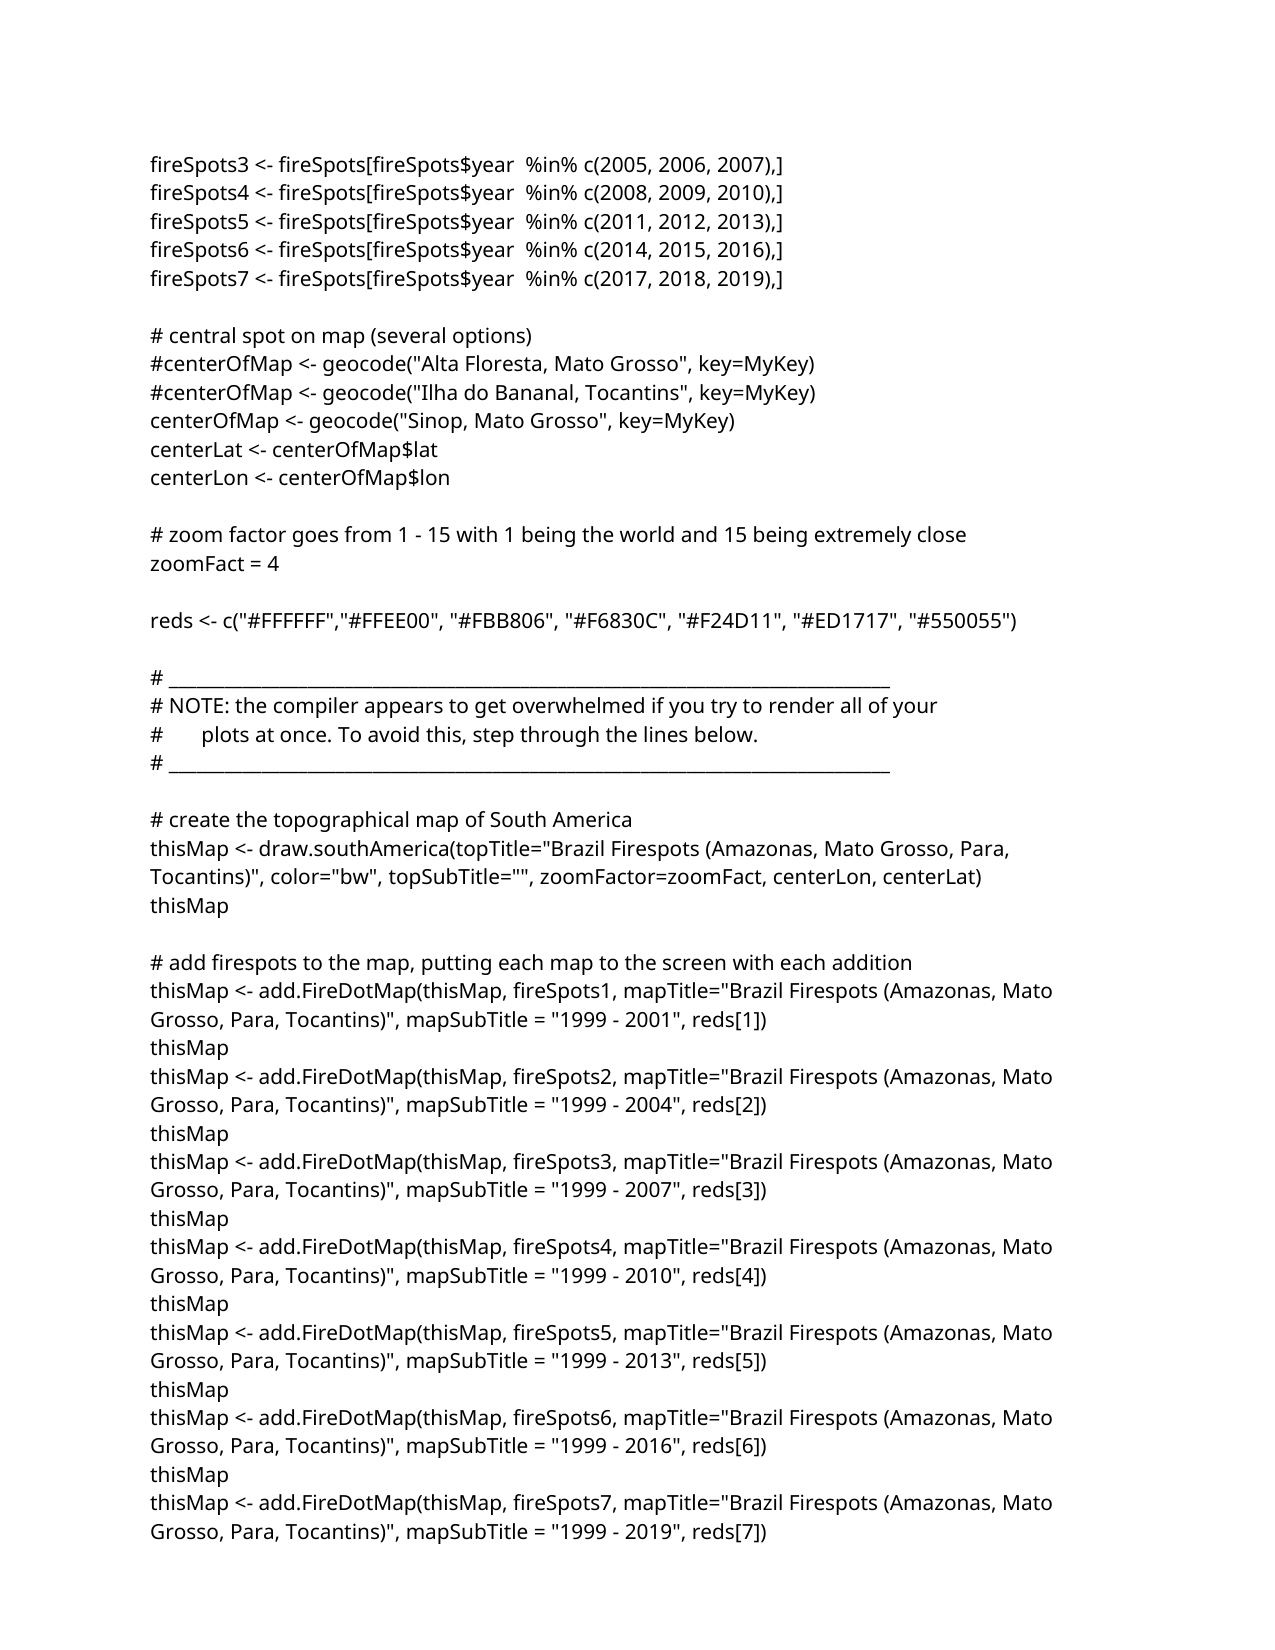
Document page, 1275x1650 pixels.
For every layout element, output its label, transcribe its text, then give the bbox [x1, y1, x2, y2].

text thisMap <- add.FireDotMap(thisMap, fireSpots2, mapTitle="Brazil Firespots (Amazonas, Mato Grosso, Para, Tocantins)", mapSubTitle = "1999 - 2004", reds[2]) [150, 1062, 1125, 1119]
text fireSpots6 <- fireSpots[fireSpots$year %in% c(2014, 2015, 2016),] [150, 235, 1125, 264]
text thisMap [150, 1289, 1125, 1318]
text thisMap [150, 1375, 1125, 1403]
text centerLon <- centerOfMap$lon [150, 463, 1125, 492]
text # NOTE: the compiler appears to get overwhelmed if you try to render all of your [150, 692, 1125, 720]
text thisMap <- add.FireDotMap(thisMap, fireSpots6, mapTitle="Brazil Firespots (Amazonas, Mato Grosso, Para, Tocantins)", mapSubTitle = "1999 - 2016", reds[6]) [150, 1403, 1125, 1460]
text thisMap <- add.FireDotMap(thisMap, fireSpots5, mapTitle="Brazil Firespots (Amazonas, Mato Grosso, Para, Tocantins)", mapSubTitle = "1999 - 2013", reds[5]) [150, 1318, 1125, 1375]
text reds <- c("#FFFFFF","#FFEE00", "#FBB806", "#F6830C", "#F24D11", "#ED1717", "#550055") [150, 606, 1125, 634]
text thisMap [150, 891, 1125, 919]
text fireSpots7 <- fireSpots[fireSpots$year %in% c(2017, 2018, 2019),] [150, 264, 1125, 292]
text fireSpots5 <- fireSpots[fireSpots$year %in% c(2011, 2012, 2013),] [150, 207, 1125, 235]
text # central spot on map (several options) [150, 321, 1125, 349]
text thisMap [150, 1204, 1125, 1232]
text # ______________________________________________________________________________ [150, 748, 1125, 777]
text # create the topographical map of South America [150, 806, 1125, 834]
text thisMap <- draw.southAmerica(topTitle="Brazil Firespots (Amazonas, Mato Grosso, Para, Tocantins)", color="bw", topSubTitle="", zoomFactor=zoomFact, centerLon, centerLat) [150, 834, 1125, 891]
text thisMap <- add.FireDotMap(thisMap, fireSpots4, mapTitle="Brazil Firespots (Amazonas, Mato Grosso, Para, Tocantins)", mapSubTitle = "1999 - 2010", reds[4]) [150, 1232, 1125, 1289]
text zoomFact = 4 [150, 549, 1125, 577]
text thisMap [150, 1033, 1125, 1062]
text # zoom factor goes from 1 - 15 with 1 being the world and 15 being extremely close [150, 520, 1125, 549]
text thisMap [150, 1119, 1125, 1147]
text thisMap [150, 1460, 1125, 1488]
text #centerOfMap <- geocode("Ilha do Bananal, Tocantins", key=MyKey) [150, 378, 1125, 406]
text #centerOfMap <- geocode("Alta Floresta, Mato Grosso", key=MyKey) [150, 349, 1125, 378]
text thisMap <- add.FireDotMap(thisMap, fireSpots7, mapTitle="Brazil Firespots (Amazonas, Mato Grosso, Para, Tocantins)", mapSubTitle = "1999 - 2019", reds[7]) [150, 1488, 1125, 1545]
text thisMap <- add.FireDotMap(thisMap, fireSpots1, mapTitle="Brazil Firespots (Amazonas, Mato Grosso, Para, Tocantins)", mapSubTitle = "1999 - 2001", reds[1]) [150, 977, 1125, 1033]
text centerLat <- centerOfMap$lat [150, 435, 1125, 463]
text centerOfMap <- geocode("Sinop, Mato Grosso", key=MyKey) [150, 406, 1125, 435]
text # ______________________________________________________________________________ [150, 663, 1125, 692]
text fireSpots4 <- fireSpots[fireSpots$year %in% c(2008, 2009, 2010),] [150, 178, 1125, 207]
text # plots at once. To avoid this, step through the lines below. [150, 720, 1125, 748]
text fireSpots3 <- fireSpots[fireSpots$year %in% c(2005, 2006, 2007),] [150, 150, 1125, 178]
text # add firespots to the map, putting each map to the screen with each addition [150, 948, 1125, 977]
text thisMap <- add.FireDotMap(thisMap, fireSpots3, mapTitle="Brazil Firespots (Amazonas, Mato Grosso, Para, Tocantins)", mapSubTitle = "1999 - 2007", reds[3]) [150, 1147, 1125, 1204]
